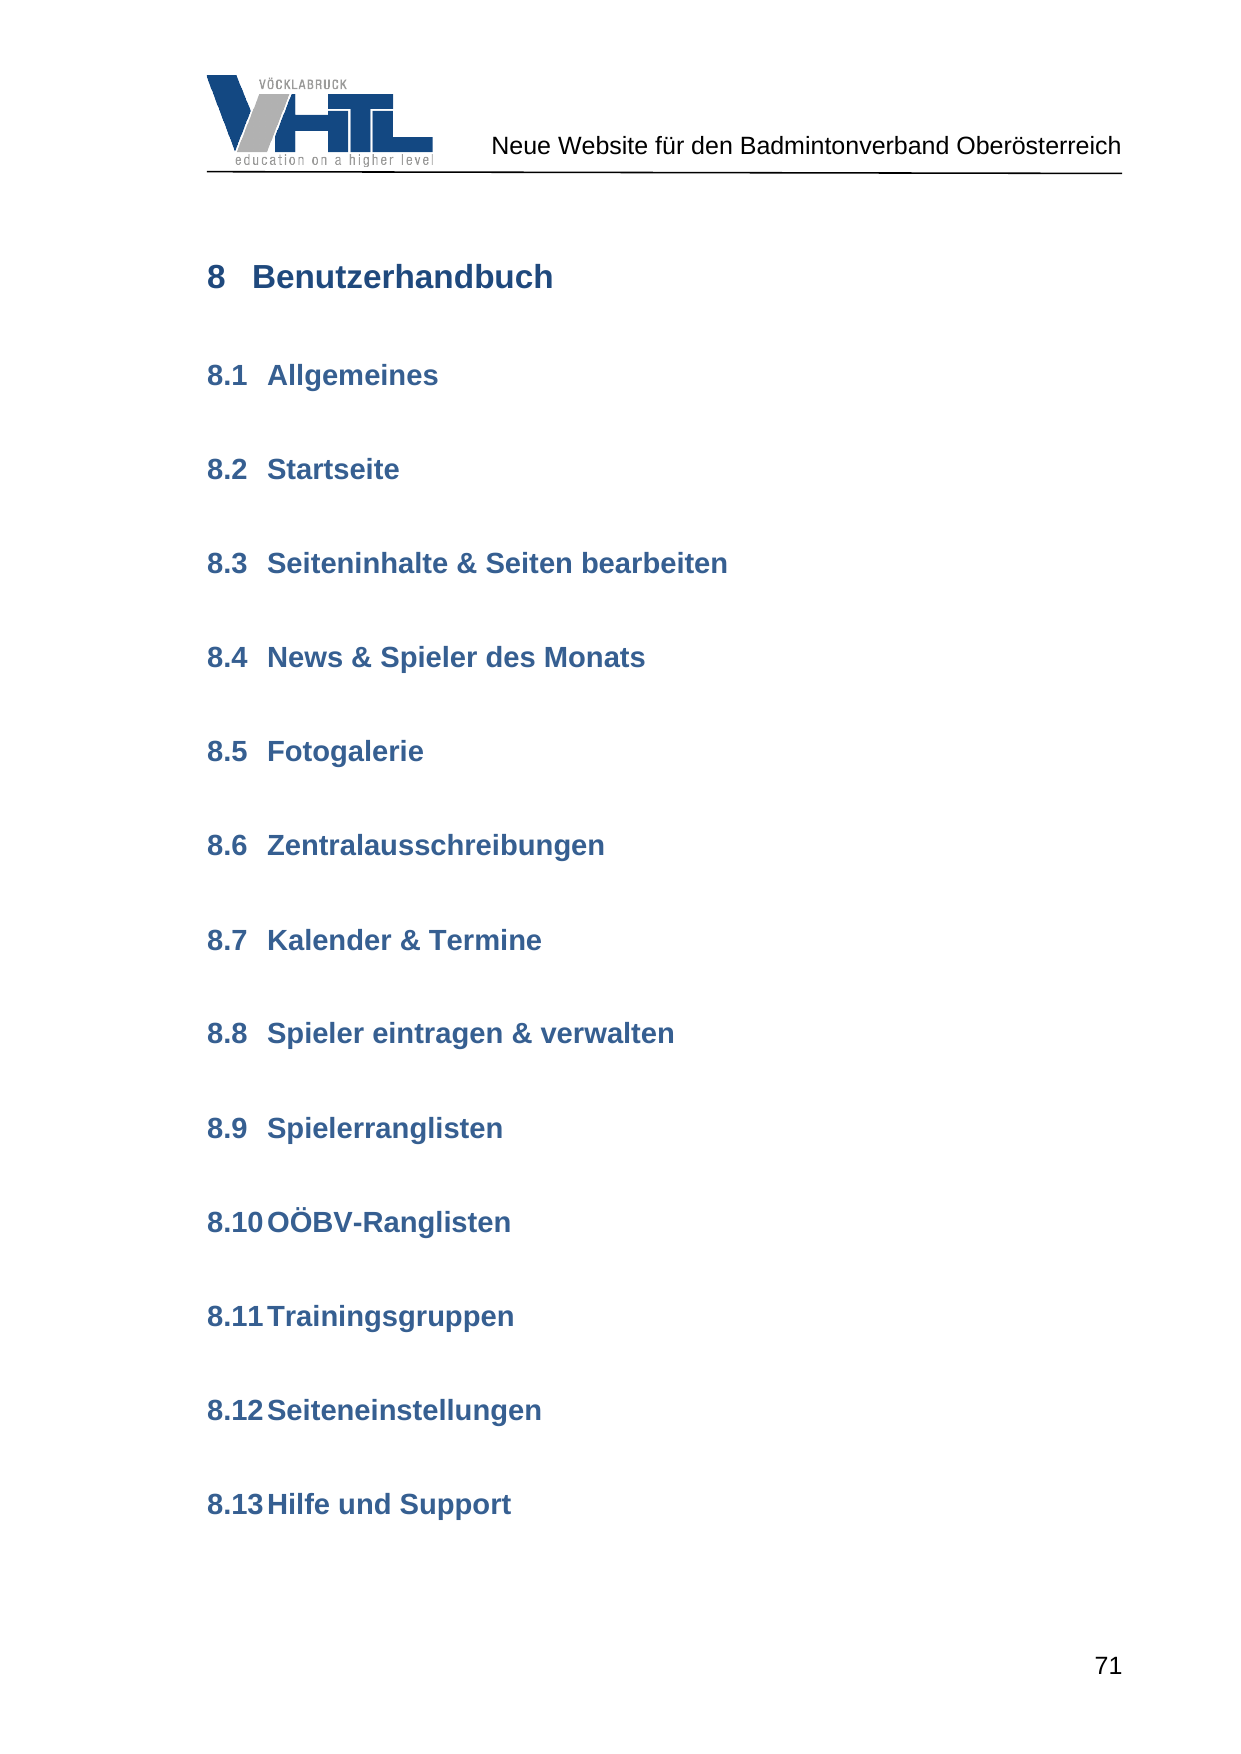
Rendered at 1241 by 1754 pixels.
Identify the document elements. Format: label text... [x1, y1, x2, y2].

subtitle Trainingsgruppen [207, 1299, 1122, 1332]
subtitle OÖBV-Ranglisten [207, 1205, 1122, 1238]
subtitle Seiteninhalte & Seiten bearbeiten [207, 546, 1122, 580]
subtitle Spielerranglisten [207, 1111, 1122, 1144]
subtitle Startseite [207, 452, 1122, 486]
subtitle News & Spieler des Monats [207, 640, 1122, 674]
subtitle Spieler eintragen & verwalten [207, 1017, 1122, 1050]
picture [206, 75, 433, 167]
subtitle Zentralausschreibungen [207, 828, 1122, 862]
subtitle Fotogalerie [207, 734, 1122, 768]
subtitle Hilfe und Support [207, 1487, 1122, 1520]
subtitle Benutzerhandbuch [207, 257, 1122, 295]
subtitle Seiteneinstellungen [207, 1393, 1122, 1426]
subtitle Allgemeines [207, 358, 1122, 392]
subtitle Kalender & Termine [207, 922, 1122, 956]
